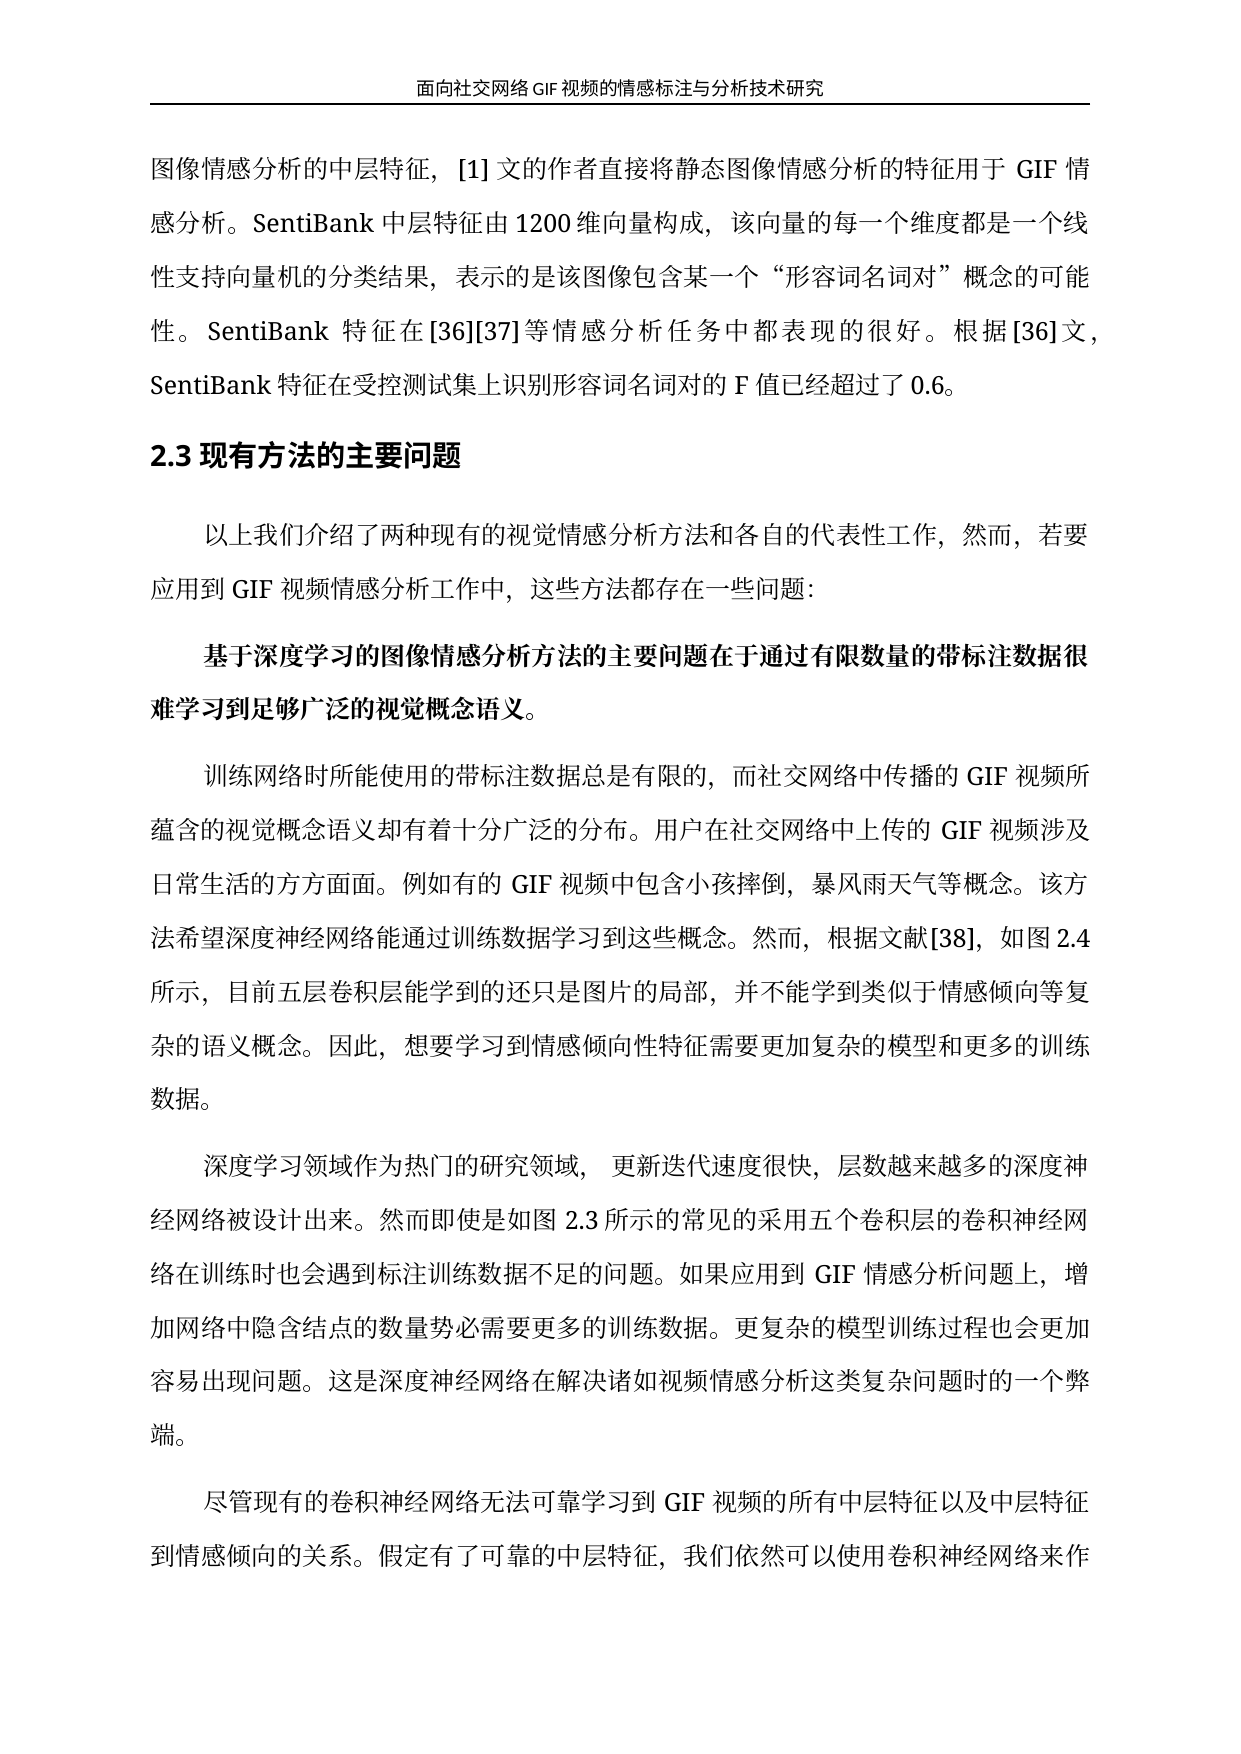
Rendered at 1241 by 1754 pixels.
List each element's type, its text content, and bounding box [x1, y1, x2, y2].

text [150, 1482, 1090, 1572]
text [150, 150, 1090, 402]
text 训练网络时所能使用的带标注数据总是有限的，而社交网络中传播的 GIF 视频所蕴含的视觉概念语义却有着十分广泛的分布。用户在社交网络中上传的 GIF 视频涉及日常生活的方方面面。例如有的 GIF 视频中包含小孩摔倒，暴风雨天气等概念。该方法希望深度神经网络能通过训练数据学习到这些概念。然而，根据文献[38]，如图2.4所示，目前五层卷积层能学到的还只是图片的局部，并不能学到类似于情感倾向等复杂的语义概念。因此，想要学习到情感倾向性特征需要更加复杂的模型和更多的训练数据。 [150, 757, 1090, 1116]
text 基于深度学习的图像情感分析方法的主要问题在于通过有限数量的带标注数据很难学习到足够广泛的视觉概念语义。 [150, 636, 1090, 726]
text 深度学习领域作为热门的研究领域， 更新迭代速度很快，层数越来越多的深度神经网络被设计出来。然而即使是如图2.3所示的常见的采用五个卷积层的卷积神经网络在训练时也会遇到标注训练数据不足的问题。如果应用到 GIF 情感分析问题上，增加网络中隐含结点的数量势必需要更多的训练数据。更复杂的模型训练过程也会更加容易出现问题。这是深度神经网络在解决诸如视频情感分析这类复杂问题时的一个弊端。 [150, 1146, 1090, 1452]
text 2.3 现有方法的主要问题 [150, 432, 1090, 475]
text 以上我们介绍了两种现有的视觉情感分析方法和各自的代表性工作，然而，若要应用到 GIF 视频情感分析工作中，这些方法都存在一些问题： [150, 516, 1090, 606]
